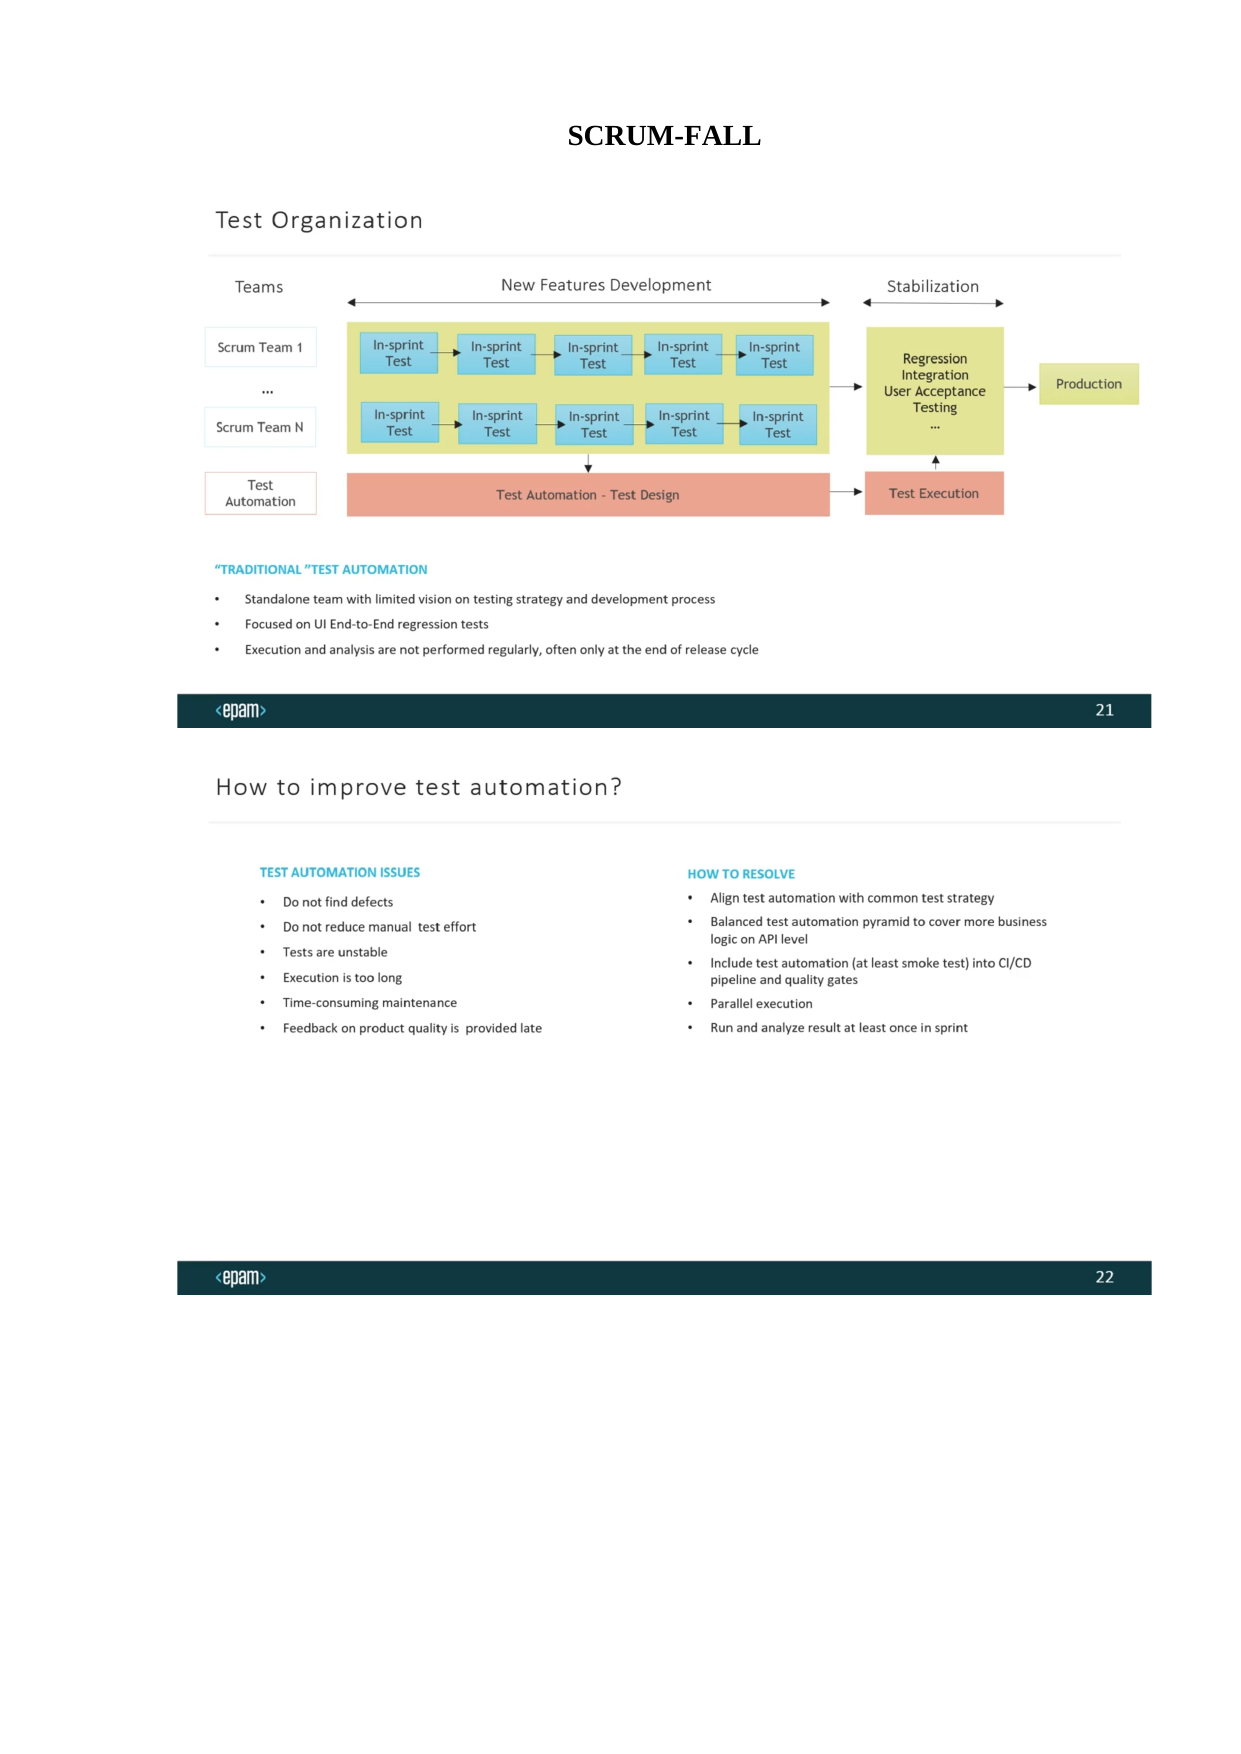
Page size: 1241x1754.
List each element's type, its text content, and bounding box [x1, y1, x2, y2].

subtitle SCRUM-FALL [177, 118, 1152, 152]
picture [177, 746, 1152, 1295]
picture [177, 179, 1152, 728]
